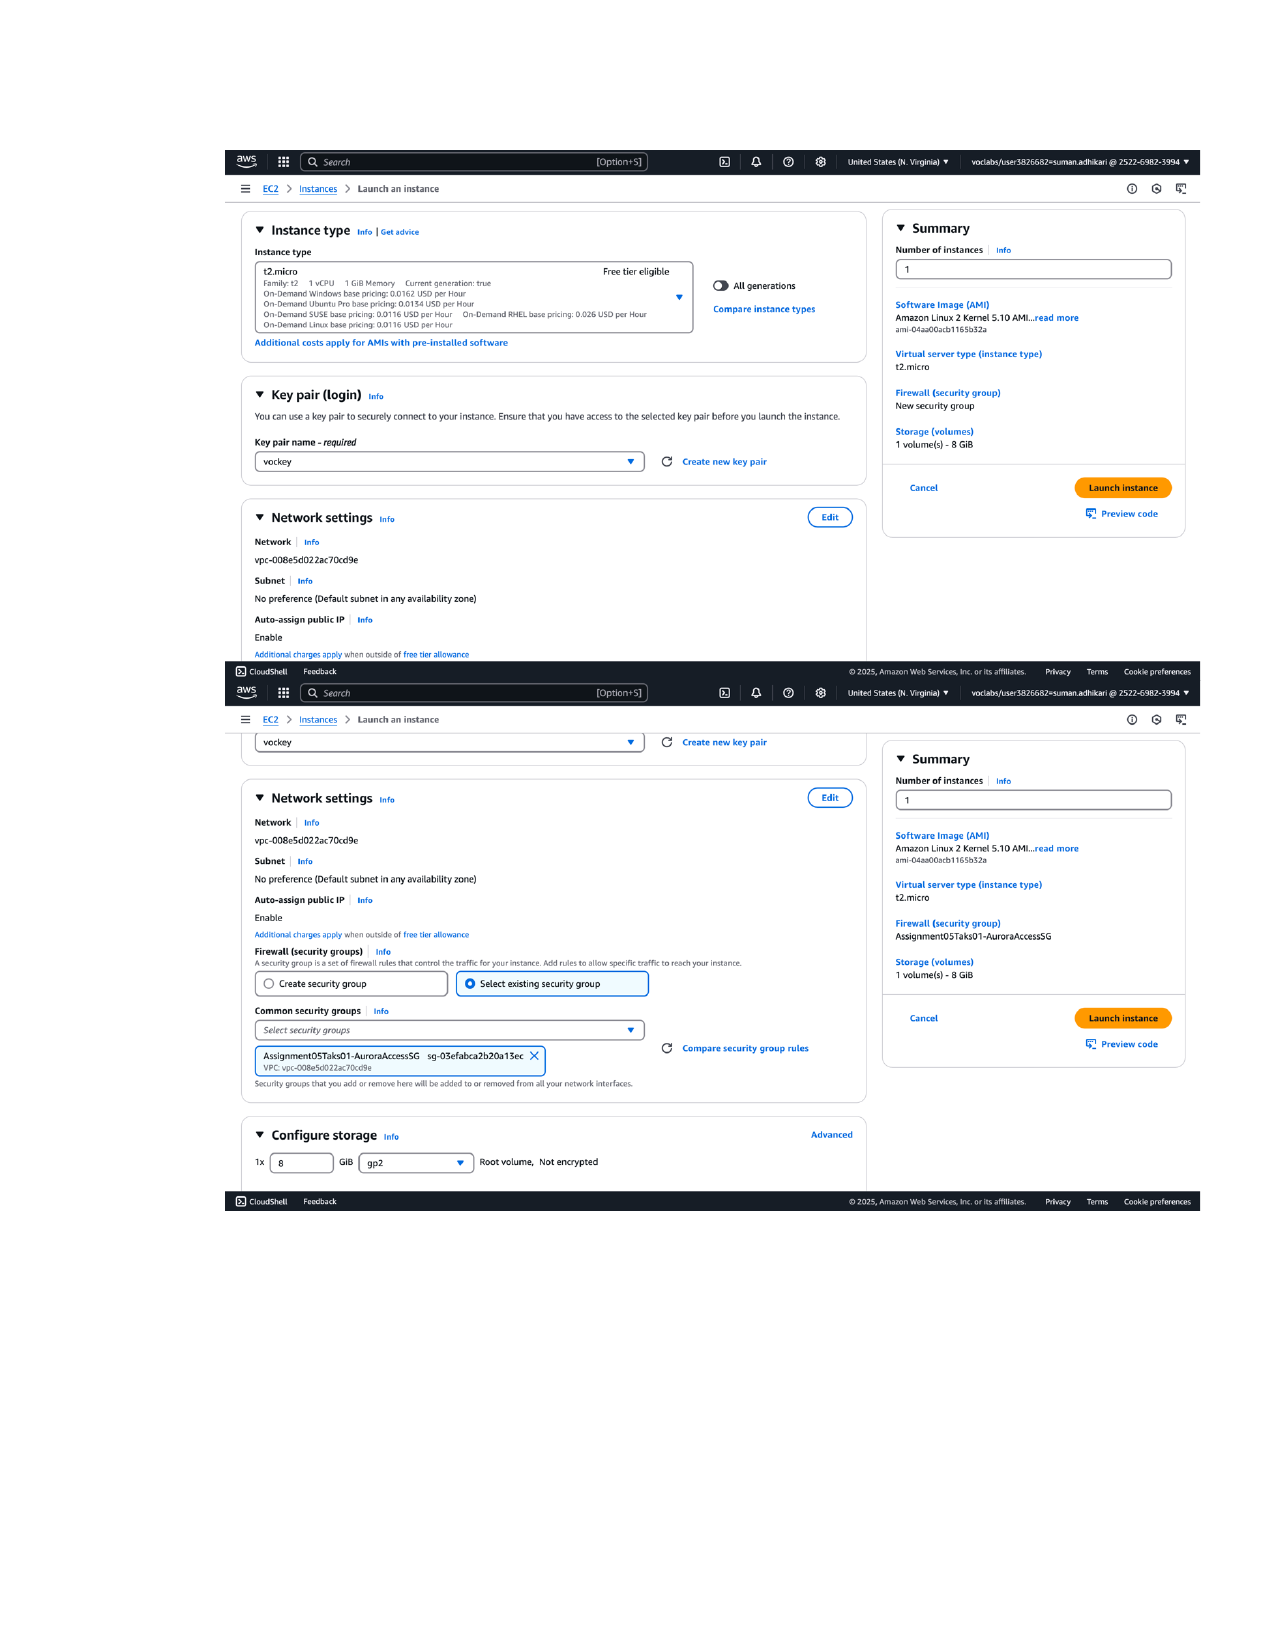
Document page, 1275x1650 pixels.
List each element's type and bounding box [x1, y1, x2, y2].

picture [225, 150, 1200, 1211]
